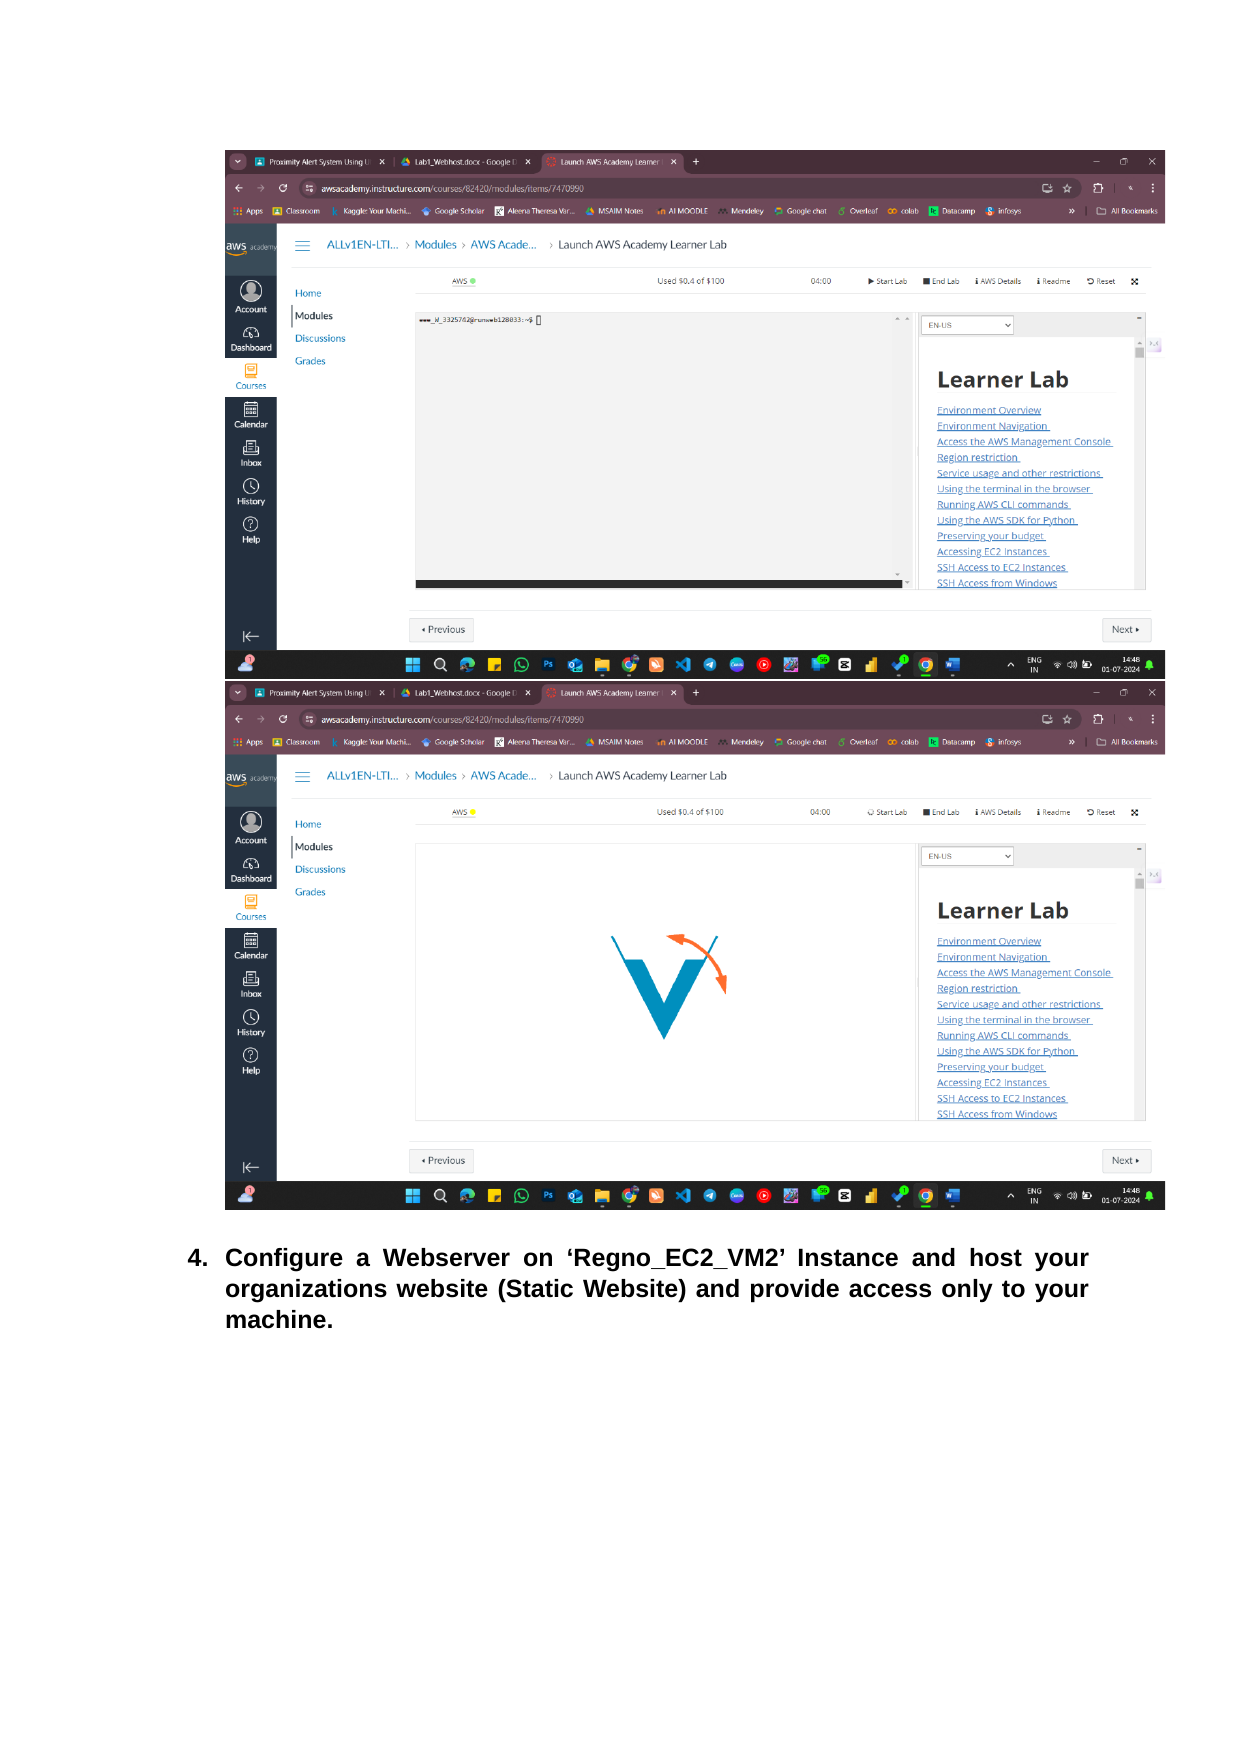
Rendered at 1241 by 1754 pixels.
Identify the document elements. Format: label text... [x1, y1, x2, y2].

picture [225, 681, 1166, 1210]
picture [225, 150, 1166, 679]
list Configure a Webserver on ‘Regno_EC2_VM2’ Instance and host your organizations website (Static Website) and provide access only to your machine. [187, 1243, 1090, 1334]
